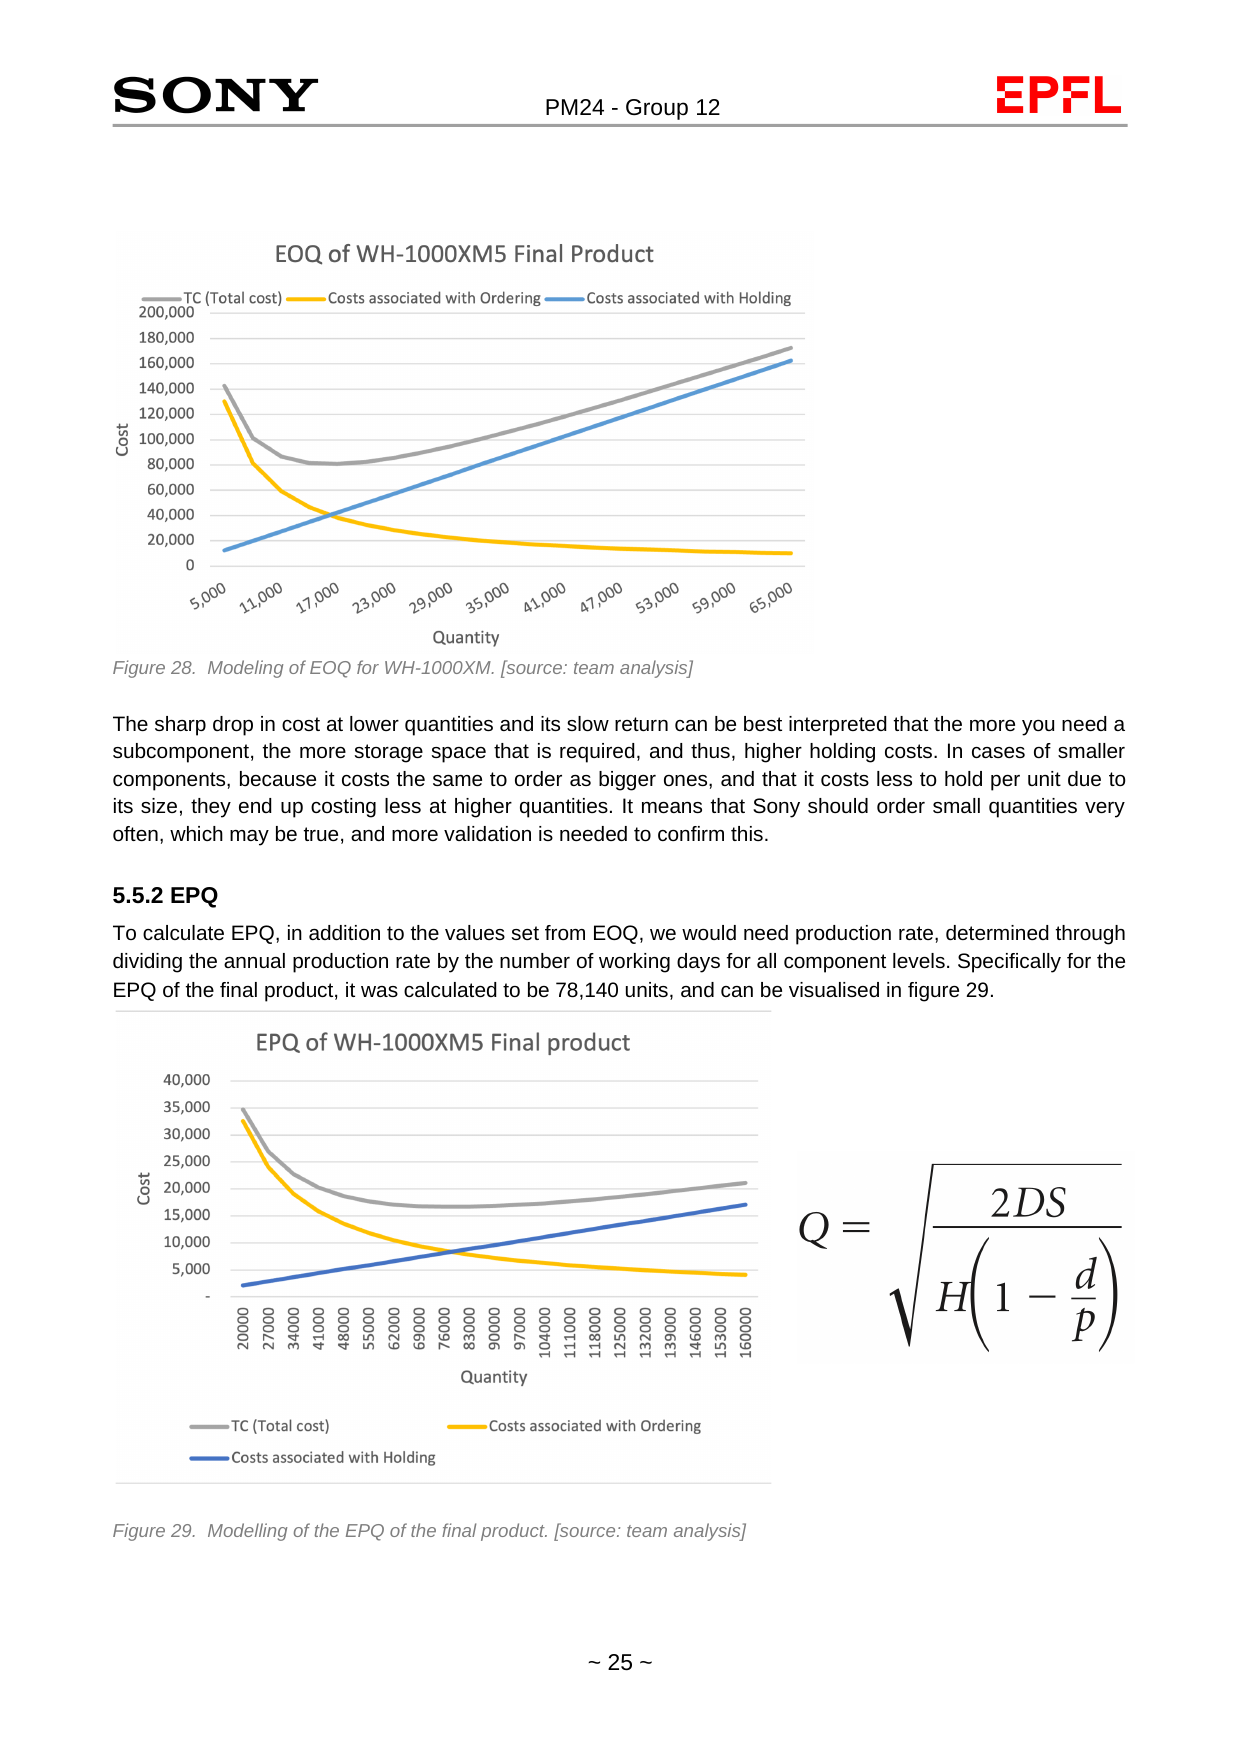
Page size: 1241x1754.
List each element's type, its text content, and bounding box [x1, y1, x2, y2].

text To calculate EPQ, in addition to the values set from EOQ, we would need production rate, determined through dividing the annual production rate by the number of working days for all component levels. Specifically for the EPQ of the final product, it was calculated to be 78,140 units, and can be visualised in figure 29. [112, 921, 1128, 1003]
picture [796, 1151, 1135, 1364]
picture [115, 231, 814, 654]
subtitle 5.5.2 EPQ [112, 882, 1128, 909]
picture [112, 75, 320, 116]
picture [995, 75, 1123, 116]
text The sharp drop in cost at lower quantities and its slow return can be best interpreted that the more you need a subcomponent, the more storage space that is required, and thus, higher holding costs. In cases of smaller components, because it costs the same to order as bigger ones, and that it costs less to hold per unit due to its size, they end up costing less at higher quantities. It means that Sony should order small quantities very often, which may be true, and more validation is needed to confirm this. [112, 712, 1128, 846]
text Figure 29. Modelling of the EPQ of the final product. [source: team analysis] [112, 1520, 1128, 1542]
picture [115, 1009, 772, 1486]
